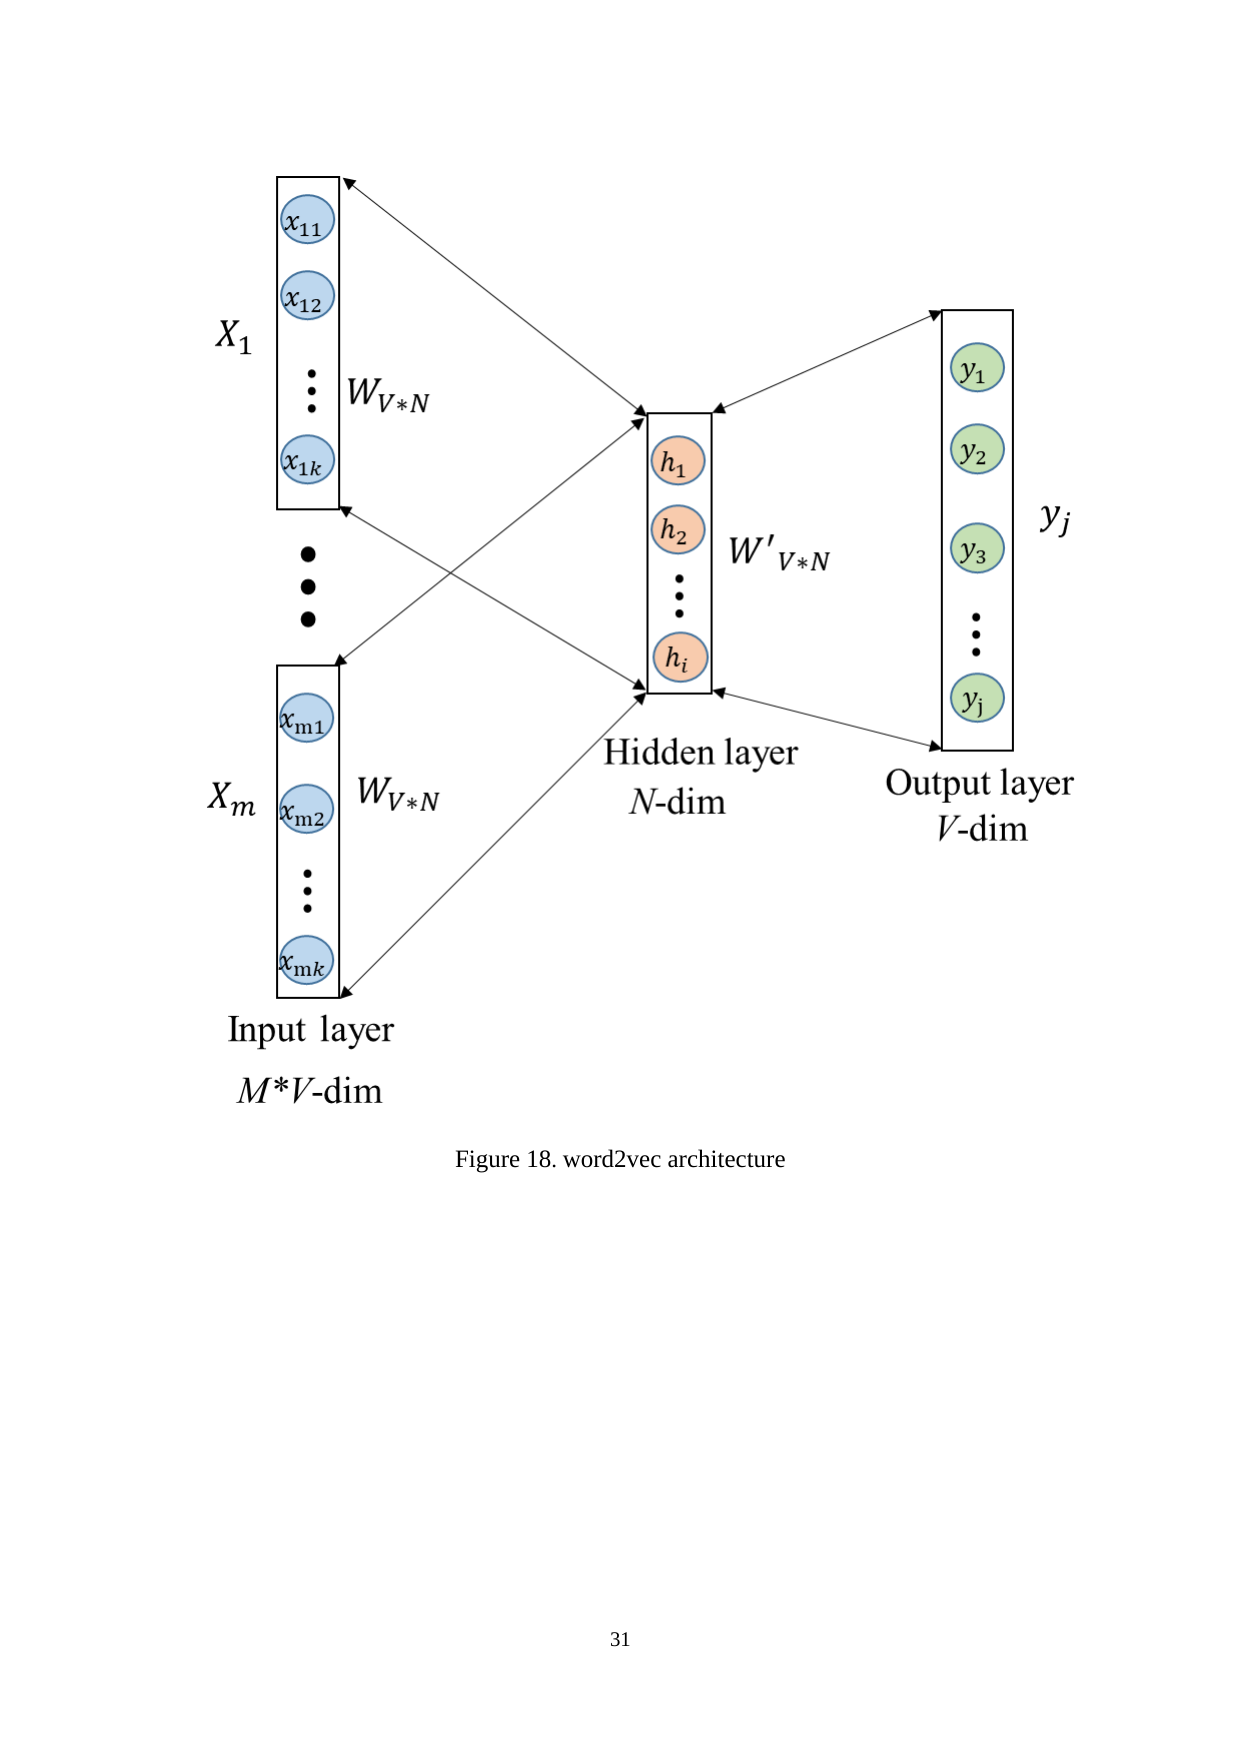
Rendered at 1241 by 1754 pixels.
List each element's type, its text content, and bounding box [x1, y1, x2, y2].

picture [187, 164, 1098, 1135]
text Figure 18. word2vec architecture [187, 1139, 1053, 1177]
